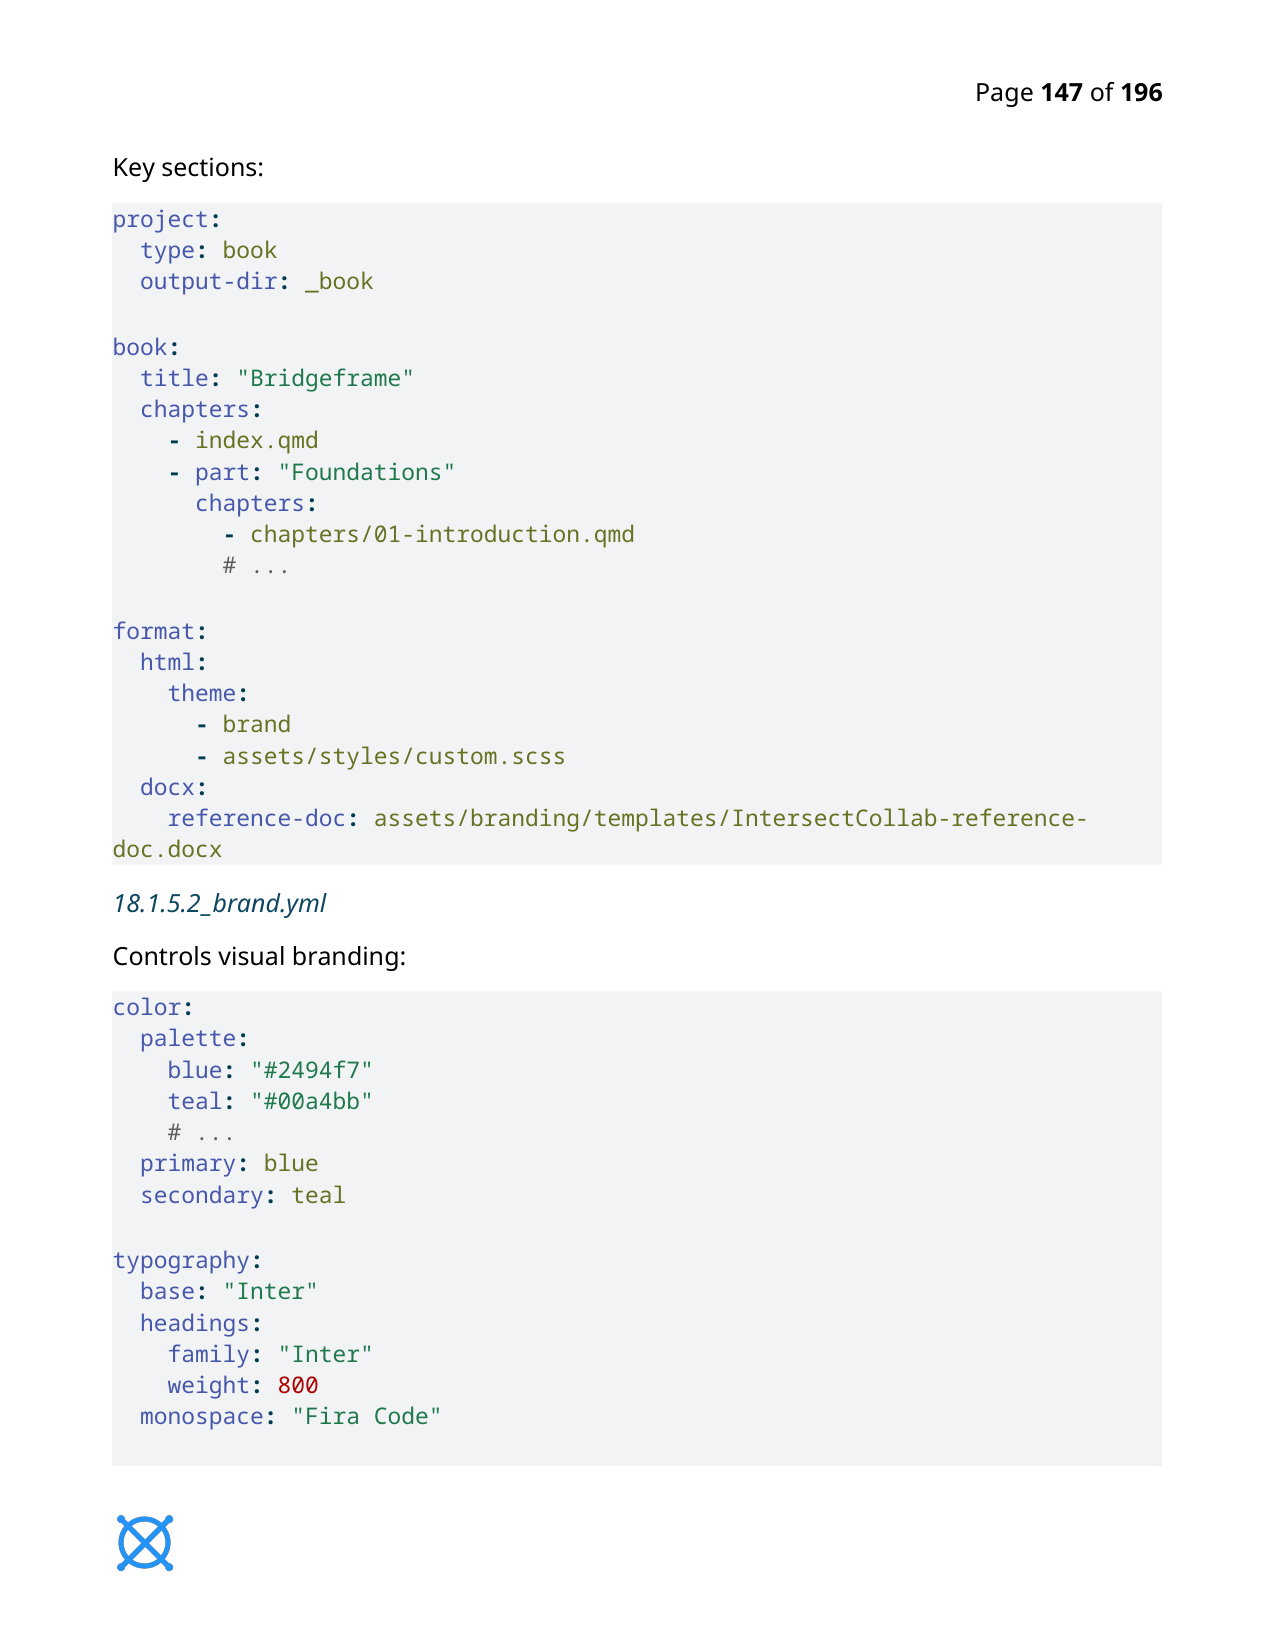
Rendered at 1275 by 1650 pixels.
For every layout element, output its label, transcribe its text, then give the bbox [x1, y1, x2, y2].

picture [112, 1511, 177, 1575]
text Controls visual branding: [112, 938, 1162, 972]
subtitle _brand.yml [112, 886, 1162, 919]
text project: type: book output-dir: _book book: title: "Bridgeframe" chapters: - index.qmd - part: "Foundations" chapters: - chapters/01-introduction.qmd # ... format: html: theme: - brand - assets/styles/custom.scss docx: reference-doc: assets/branding/templates/IntersectCollab-reference-doc.docx [112, 203, 1162, 865]
text Key sections: [112, 150, 1162, 184]
